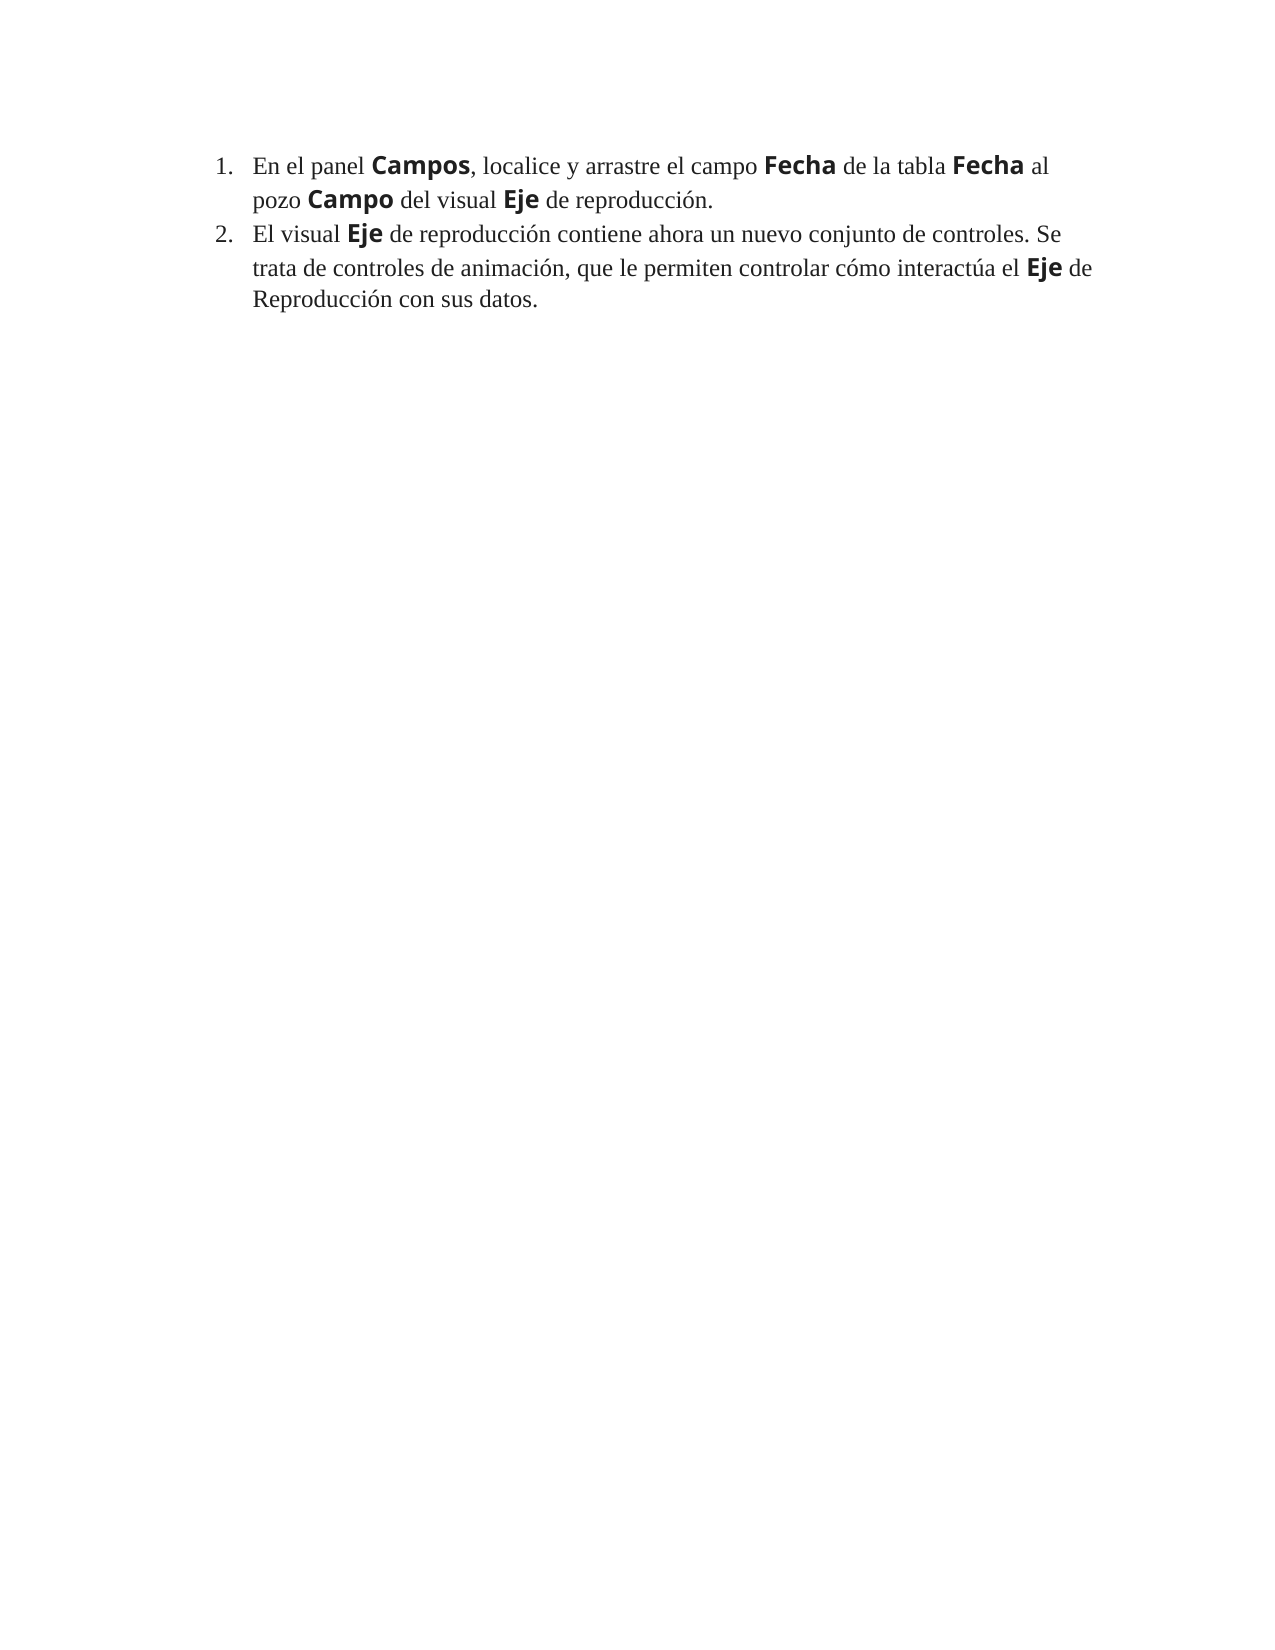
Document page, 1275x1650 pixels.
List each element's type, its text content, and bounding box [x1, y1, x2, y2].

list En el panel Campos, localice y arrastre el campo Fecha de la tabla Fecha al pozo Campo del visual Eje de reproducción. [215, 148, 1098, 216]
list El visual Eje de reproducción contiene ahora un nuevo conjunto de controles. Se trata de controles de animación, que le permiten controlar cómo interactúa el Eje de Reproducción con sus datos. [215, 216, 1098, 313]
